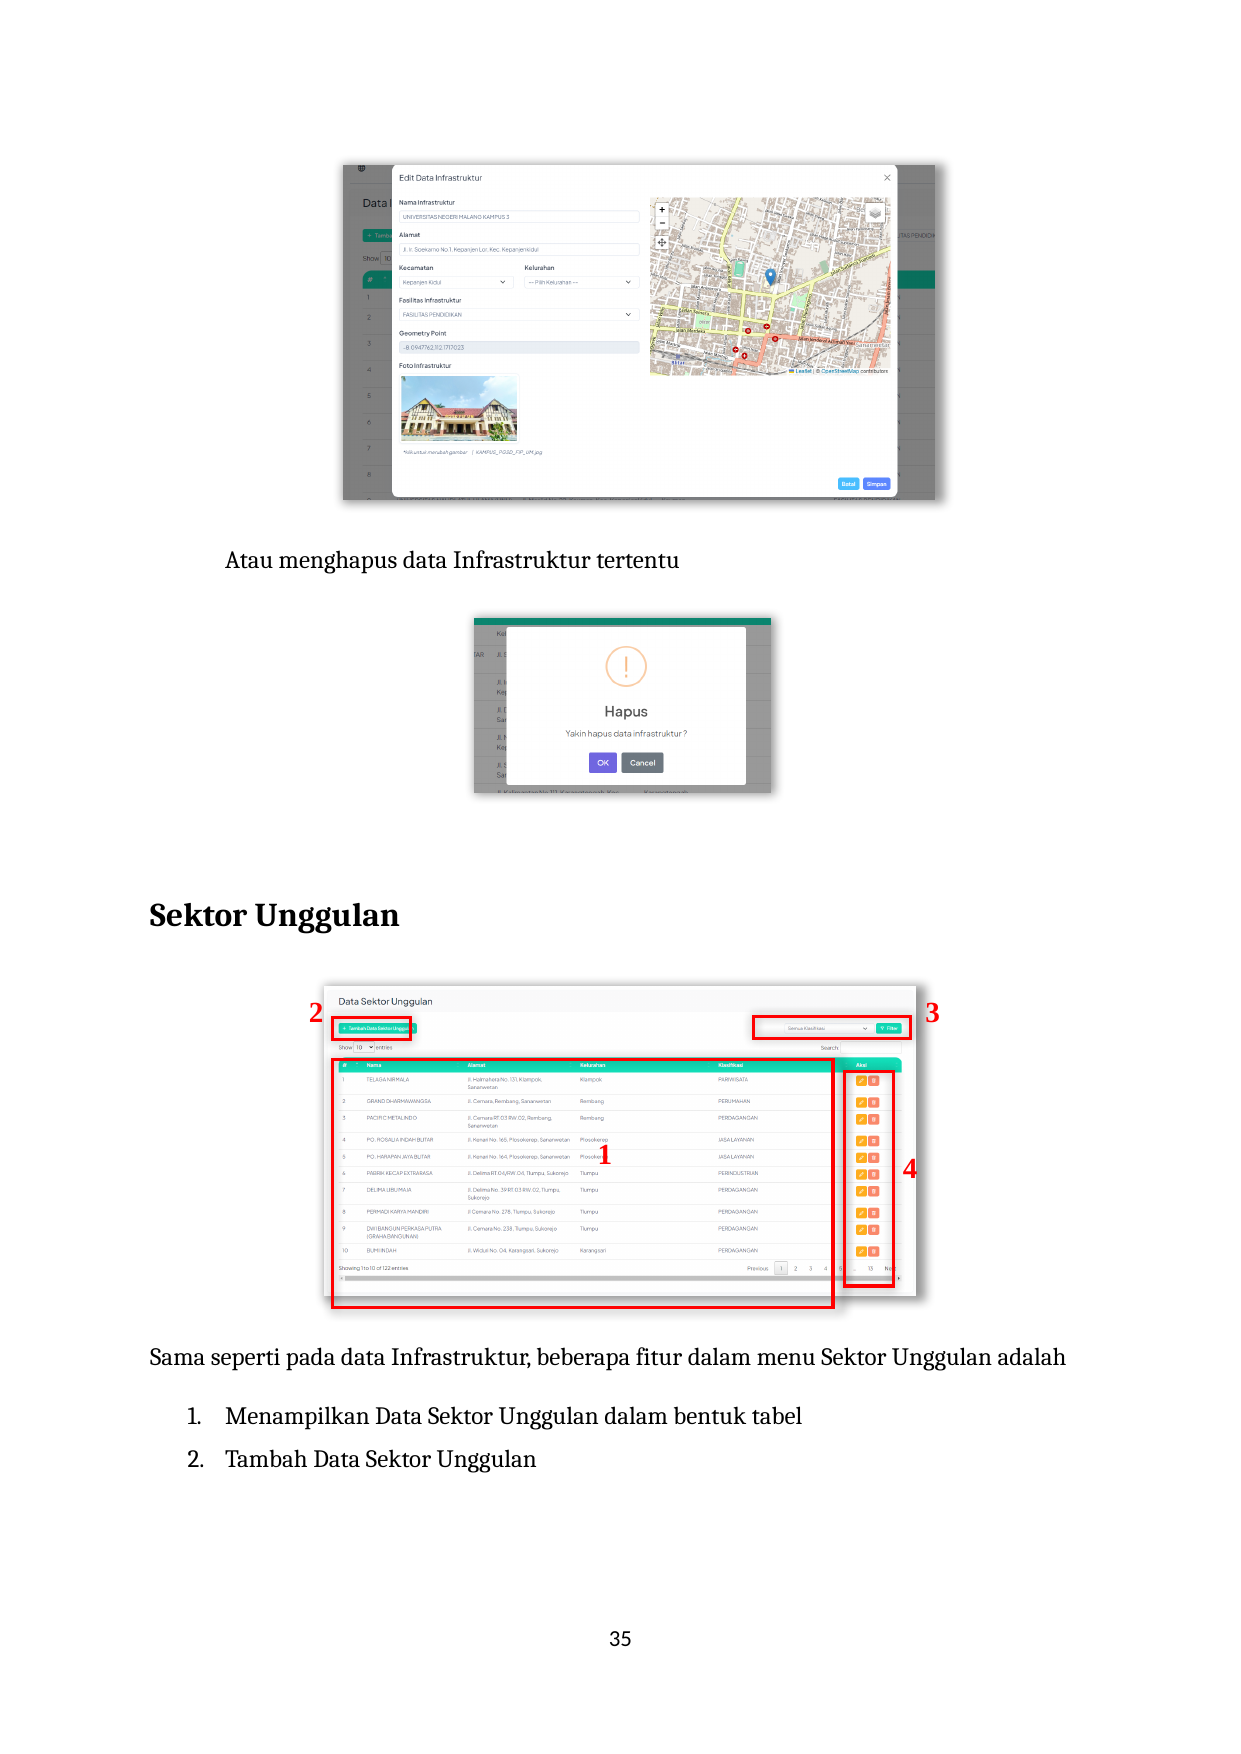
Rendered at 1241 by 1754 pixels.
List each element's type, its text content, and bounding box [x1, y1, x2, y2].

list Atau menghapus data Infrastruktur tertentu [225, 546, 1090, 575]
picture [343, 165, 935, 500]
picture [324, 986, 916, 1296]
list Tambah Data Sektor Unggulan [187, 1445, 1090, 1474]
text Sama seperti pada data Infrastruktur, beberapa fitur dalam menu Sektor Unggulan adalah [150, 1342, 1090, 1371]
picture [474, 618, 771, 793]
list Menampilkan Data Sektor Unggulan dalam bentuk tabel [187, 1402, 1090, 1431]
picture [334, 1061, 831, 1296]
text Sektor Unggulan [150, 897, 1090, 935]
